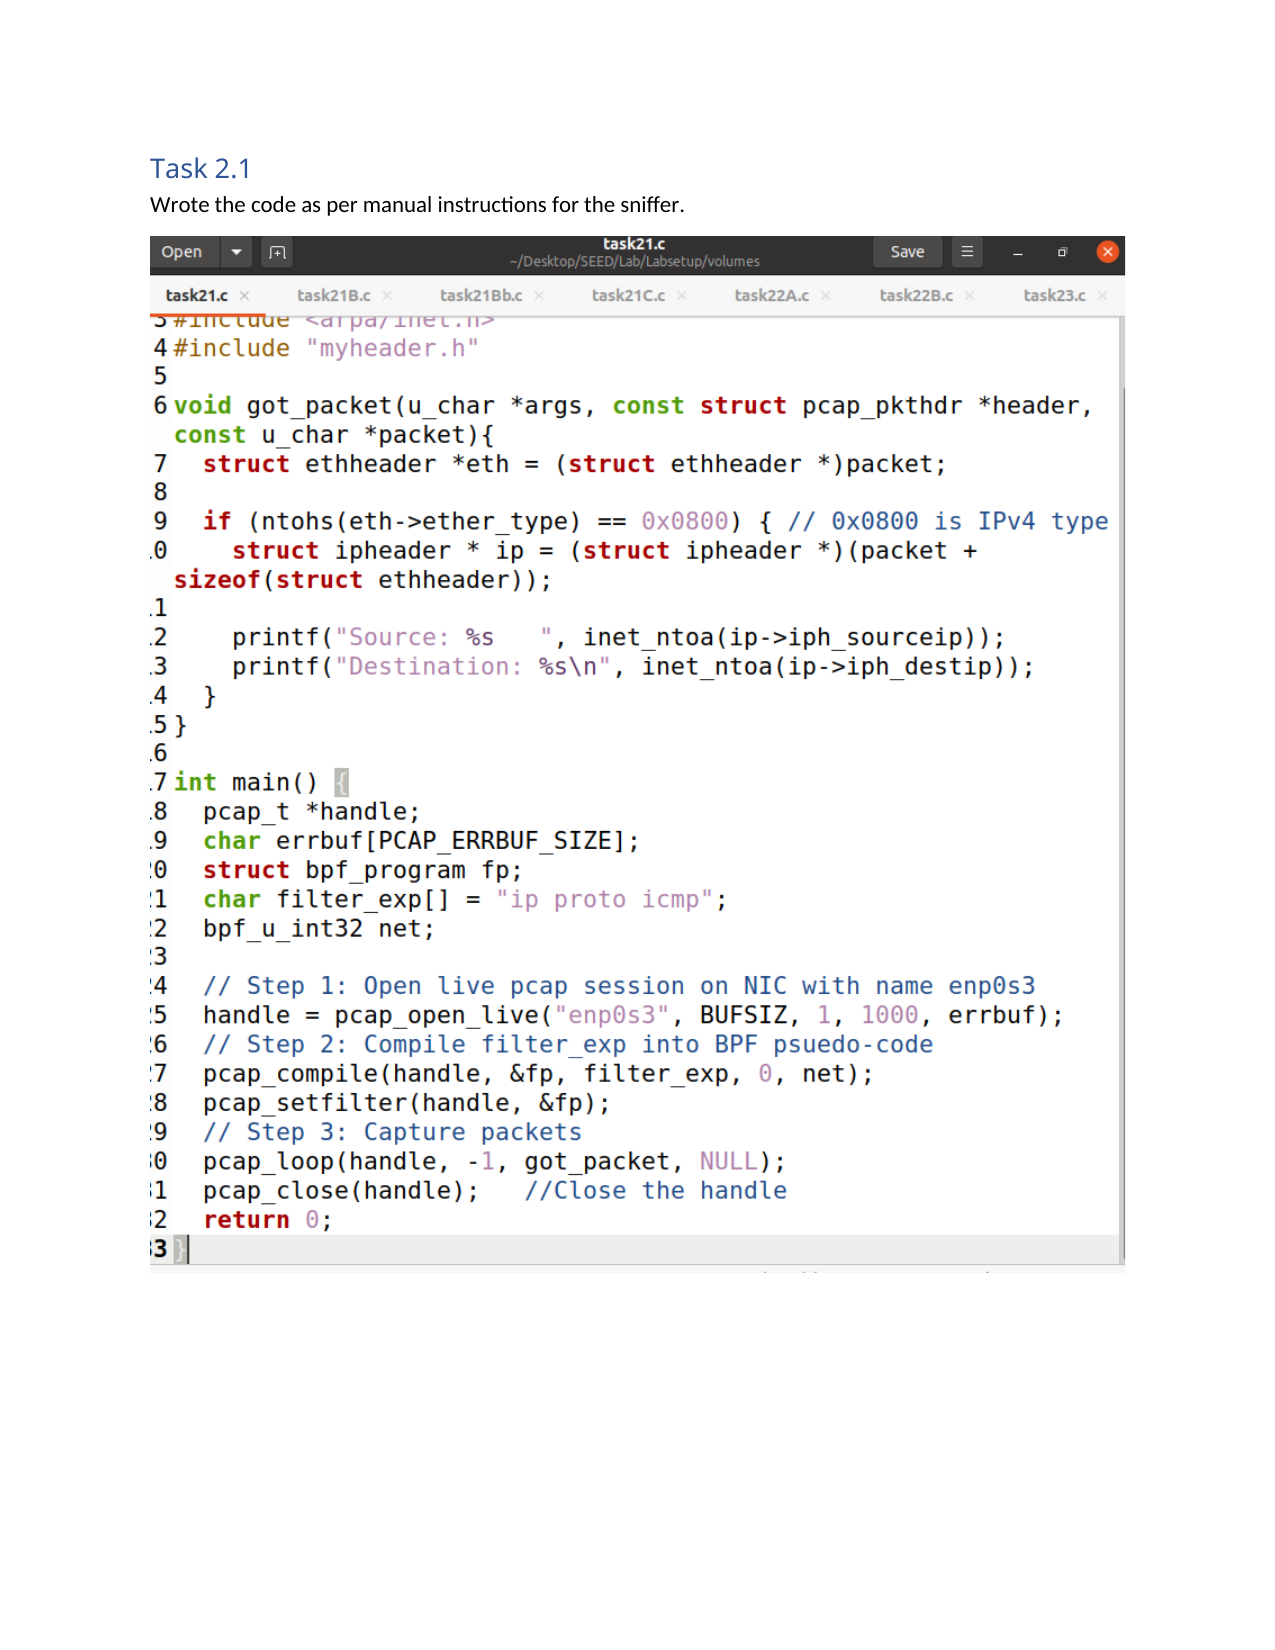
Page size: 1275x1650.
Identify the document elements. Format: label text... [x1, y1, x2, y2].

subtitle Task 2.1 [150, 150, 1125, 187]
picture [150, 236, 1125, 1273]
text Wrote the code as per manual instructions for the sniffer. [150, 190, 1125, 218]
